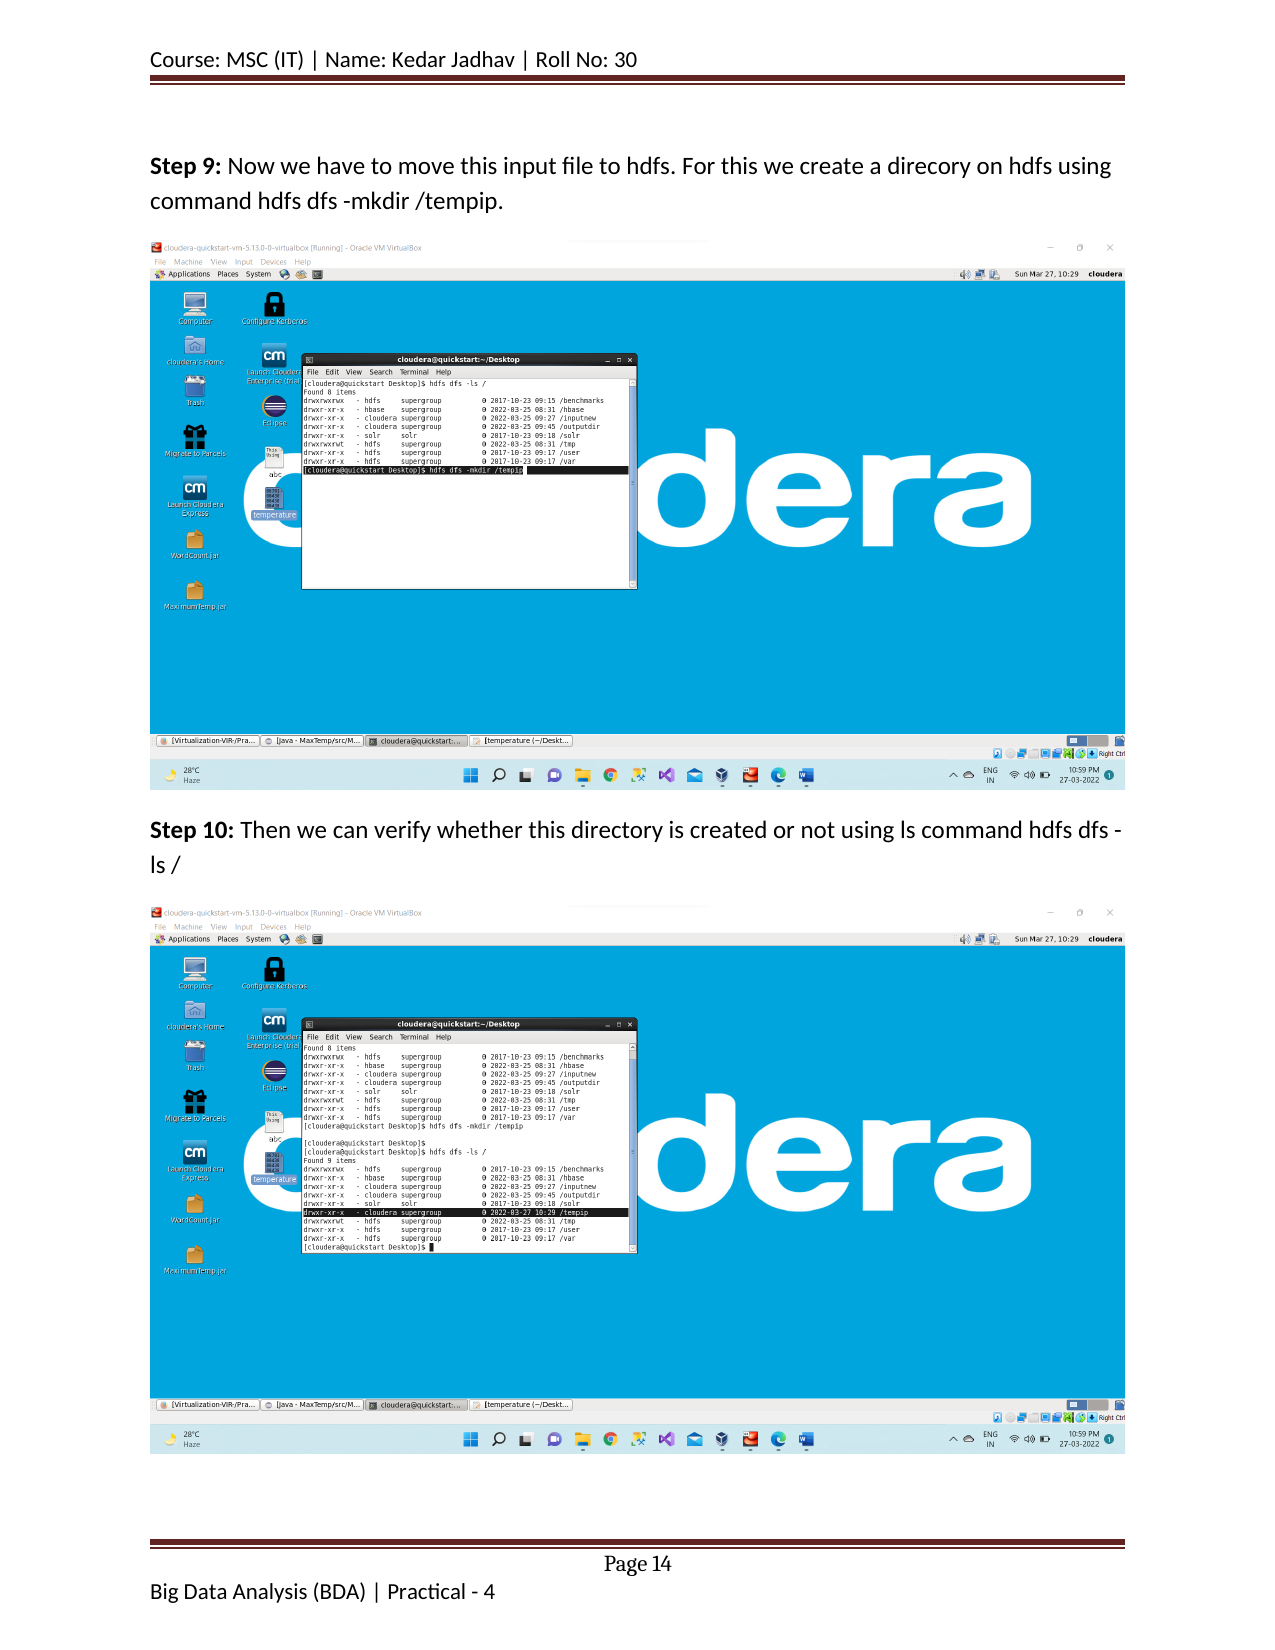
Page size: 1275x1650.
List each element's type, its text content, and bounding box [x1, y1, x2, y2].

text Step 10: Then we can verify whether this directory is created or not using ls command hdfs dfs -ls / [150, 814, 1125, 880]
picture [263, 396, 285, 417]
picture [263, 344, 286, 366]
picture [187, 1195, 202, 1212]
picture [184, 1141, 206, 1163]
picture [185, 1001, 205, 1018]
picture [187, 1246, 202, 1263]
picture [185, 336, 205, 353]
picture [863, 456, 930, 546]
picture [263, 1009, 286, 1031]
picture [150, 240, 1125, 280]
picture [266, 296, 283, 315]
picture [150, 905, 1125, 945]
text Step 9: Now we have to move this input file to hdfs. For this we create a direcory on hdfs using command hdfs dfs -mkdir /tempip. [150, 150, 1125, 216]
picture [263, 1061, 285, 1081]
picture [935, 1118, 1031, 1211]
picture [184, 476, 206, 498]
picture [863, 1121, 930, 1210]
picture [935, 454, 1031, 547]
picture [185, 376, 205, 396]
picture [150, 1399, 1125, 1454]
picture [187, 582, 202, 599]
picture [187, 531, 202, 548]
picture [184, 958, 206, 980]
picture [244, 354, 735, 588]
picture [185, 1041, 205, 1061]
picture [266, 961, 283, 980]
picture [184, 293, 206, 315]
picture [244, 1019, 735, 1253]
picture [150, 735, 1125, 790]
picture [747, 1118, 851, 1211]
picture [747, 454, 851, 547]
